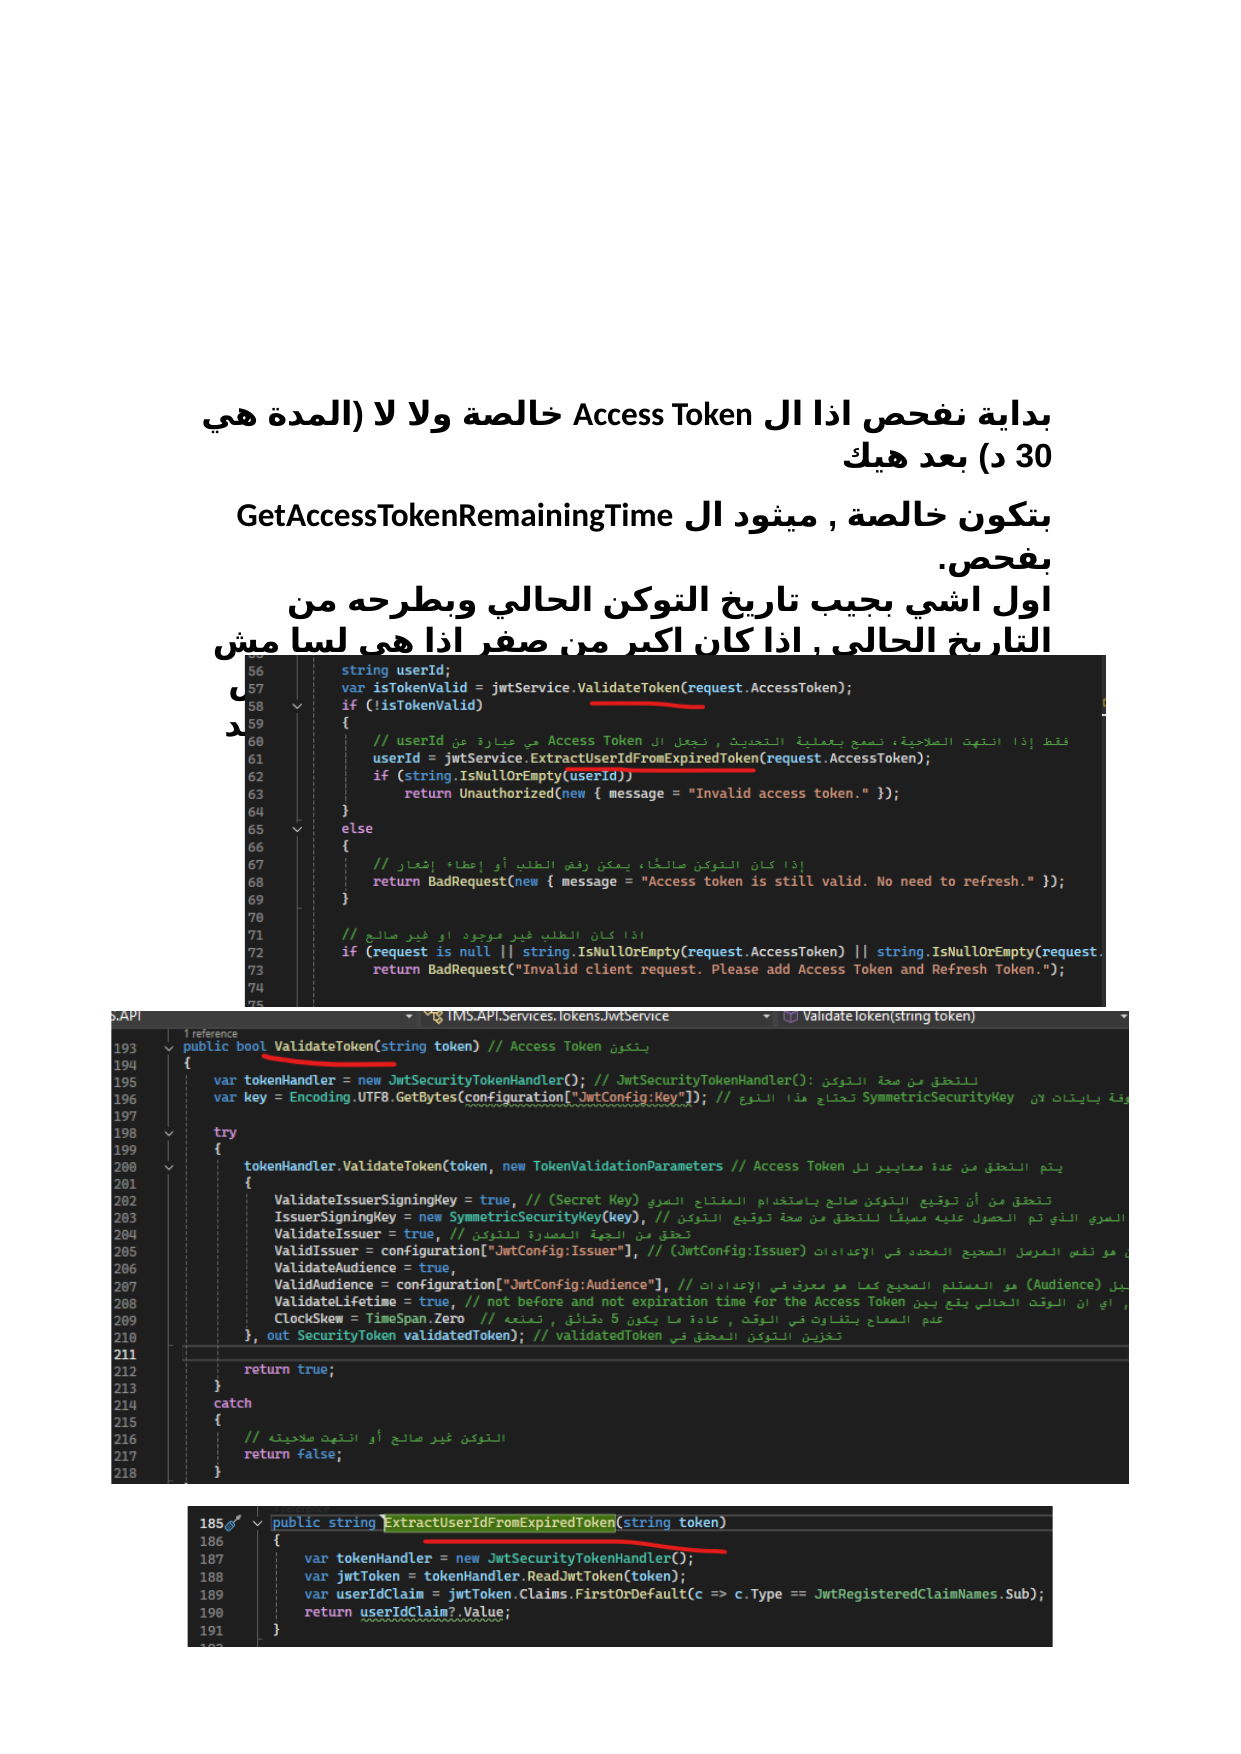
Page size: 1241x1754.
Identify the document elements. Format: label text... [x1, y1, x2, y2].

text بتكون خالصة , ميثود ال GetAccessTokenRemainingTime بفحص. اول اشي بجيب تاريخ التوكن الحالي وبطرحه من التاريخ الحالي , اذا كان اكبر من صفر اذا هي لسا مش خالصة , غير هيك اذا هي خالصة ممنوع يعمل ريفرش (طبعا هاد الكود فقط في مرحلة ال Development بفيد للتتبع لا اكثر) [187, 494, 1053, 786]
picture [187, 1506, 1053, 1647]
picture [244, 655, 1106, 1007]
text بداية نفحص اذا ال Access Token خالصة ولا لا (المدة هي 30 د) بعد هيك [187, 392, 1053, 475]
picture [111, 1011, 1129, 1484]
